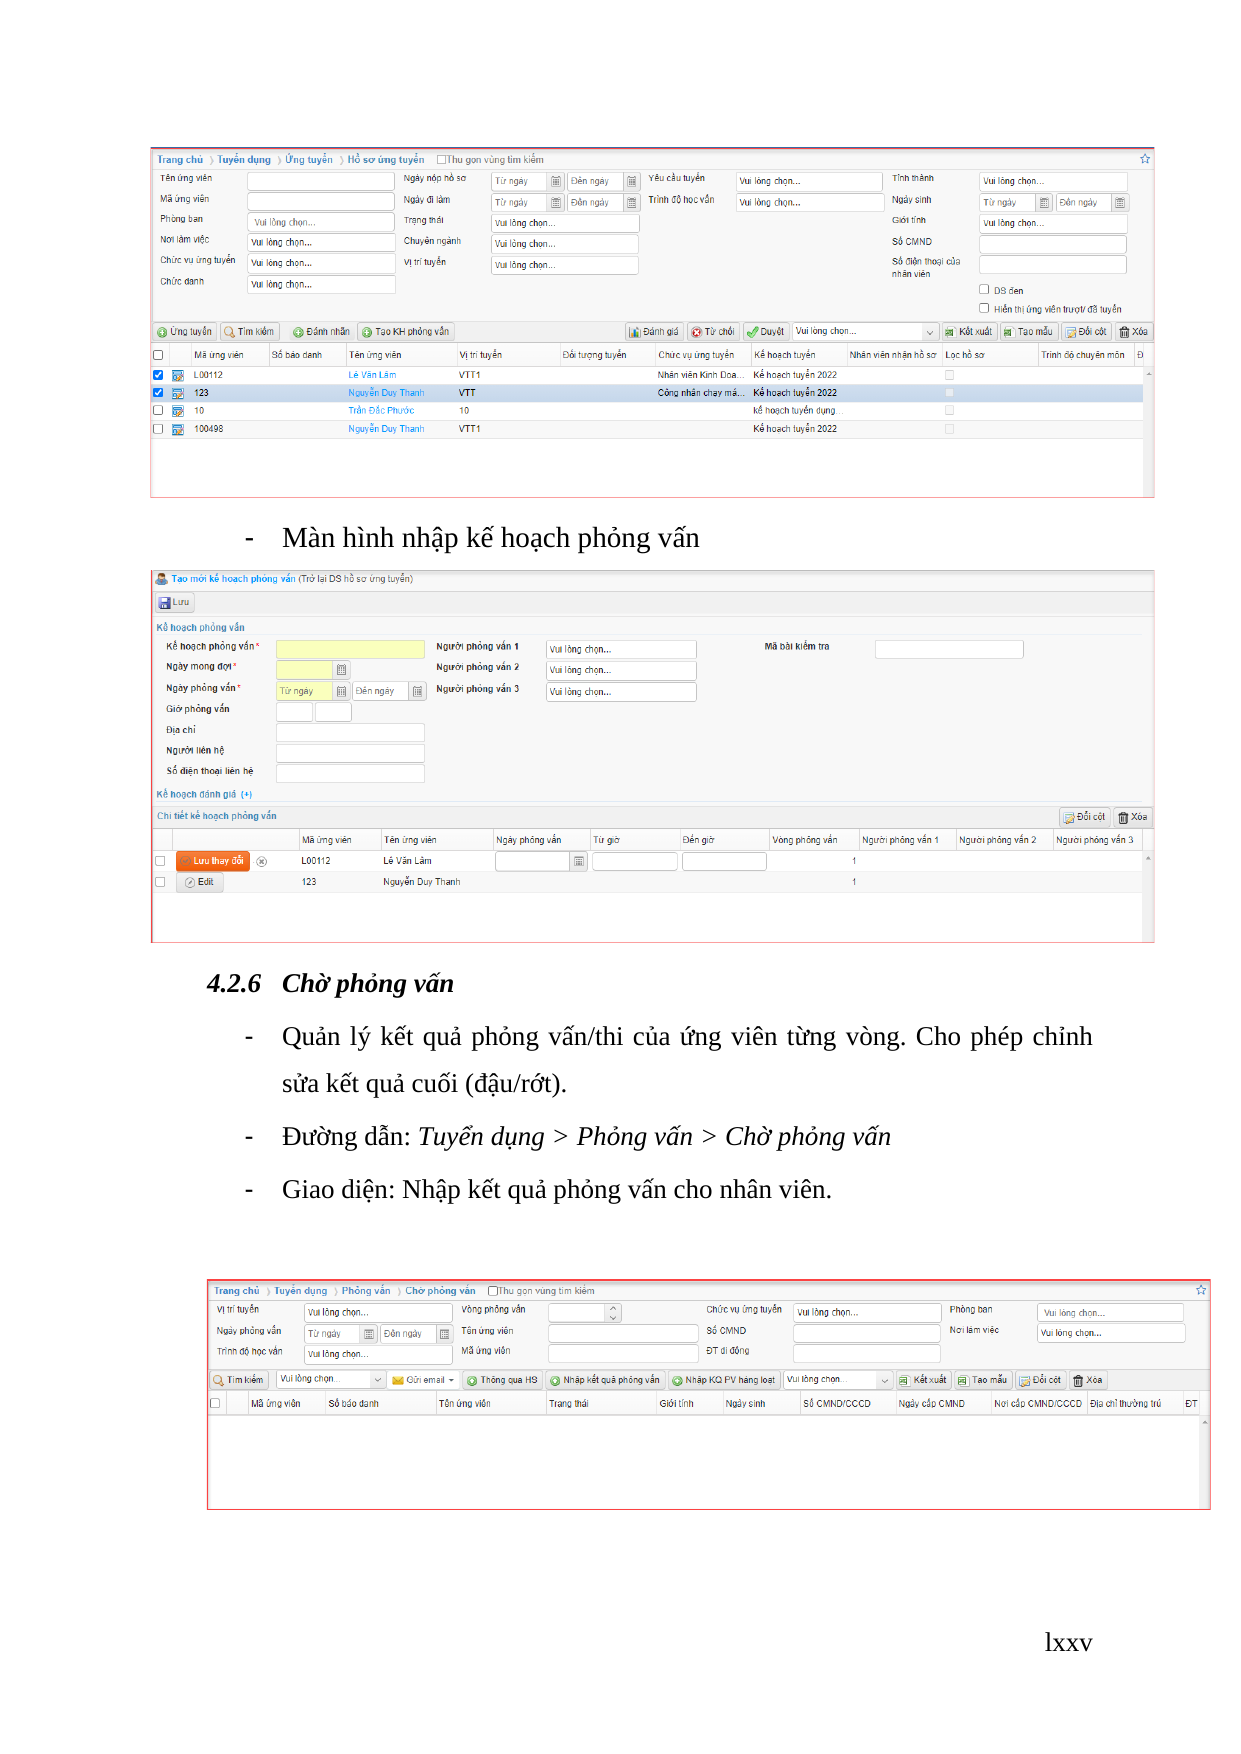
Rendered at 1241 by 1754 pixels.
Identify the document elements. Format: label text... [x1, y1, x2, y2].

picture [150, 147, 1155, 498]
list Giao diện: Nhập kết quả phỏng vấn cho nhân viên. [244, 1173, 1092, 1204]
list Quản lý kết quả phỏng vấn/thi của ứng viên từng vòng. Cho phép chỉnh sửa kết quả cuối (đậu/rớt). [244, 1020, 1092, 1098]
picture [150, 570, 1155, 943]
subtitle Chờ phỏng vấn [207, 967, 1092, 998]
list Màn hình nhập kế hoạch phỏng vấn [244, 519, 1092, 553]
picture [206, 1279, 1211, 1510]
list Đường dẫn: Tuyển dụng > Phỏng vấn > Chờ phỏng vấn [244, 1120, 1092, 1151]
